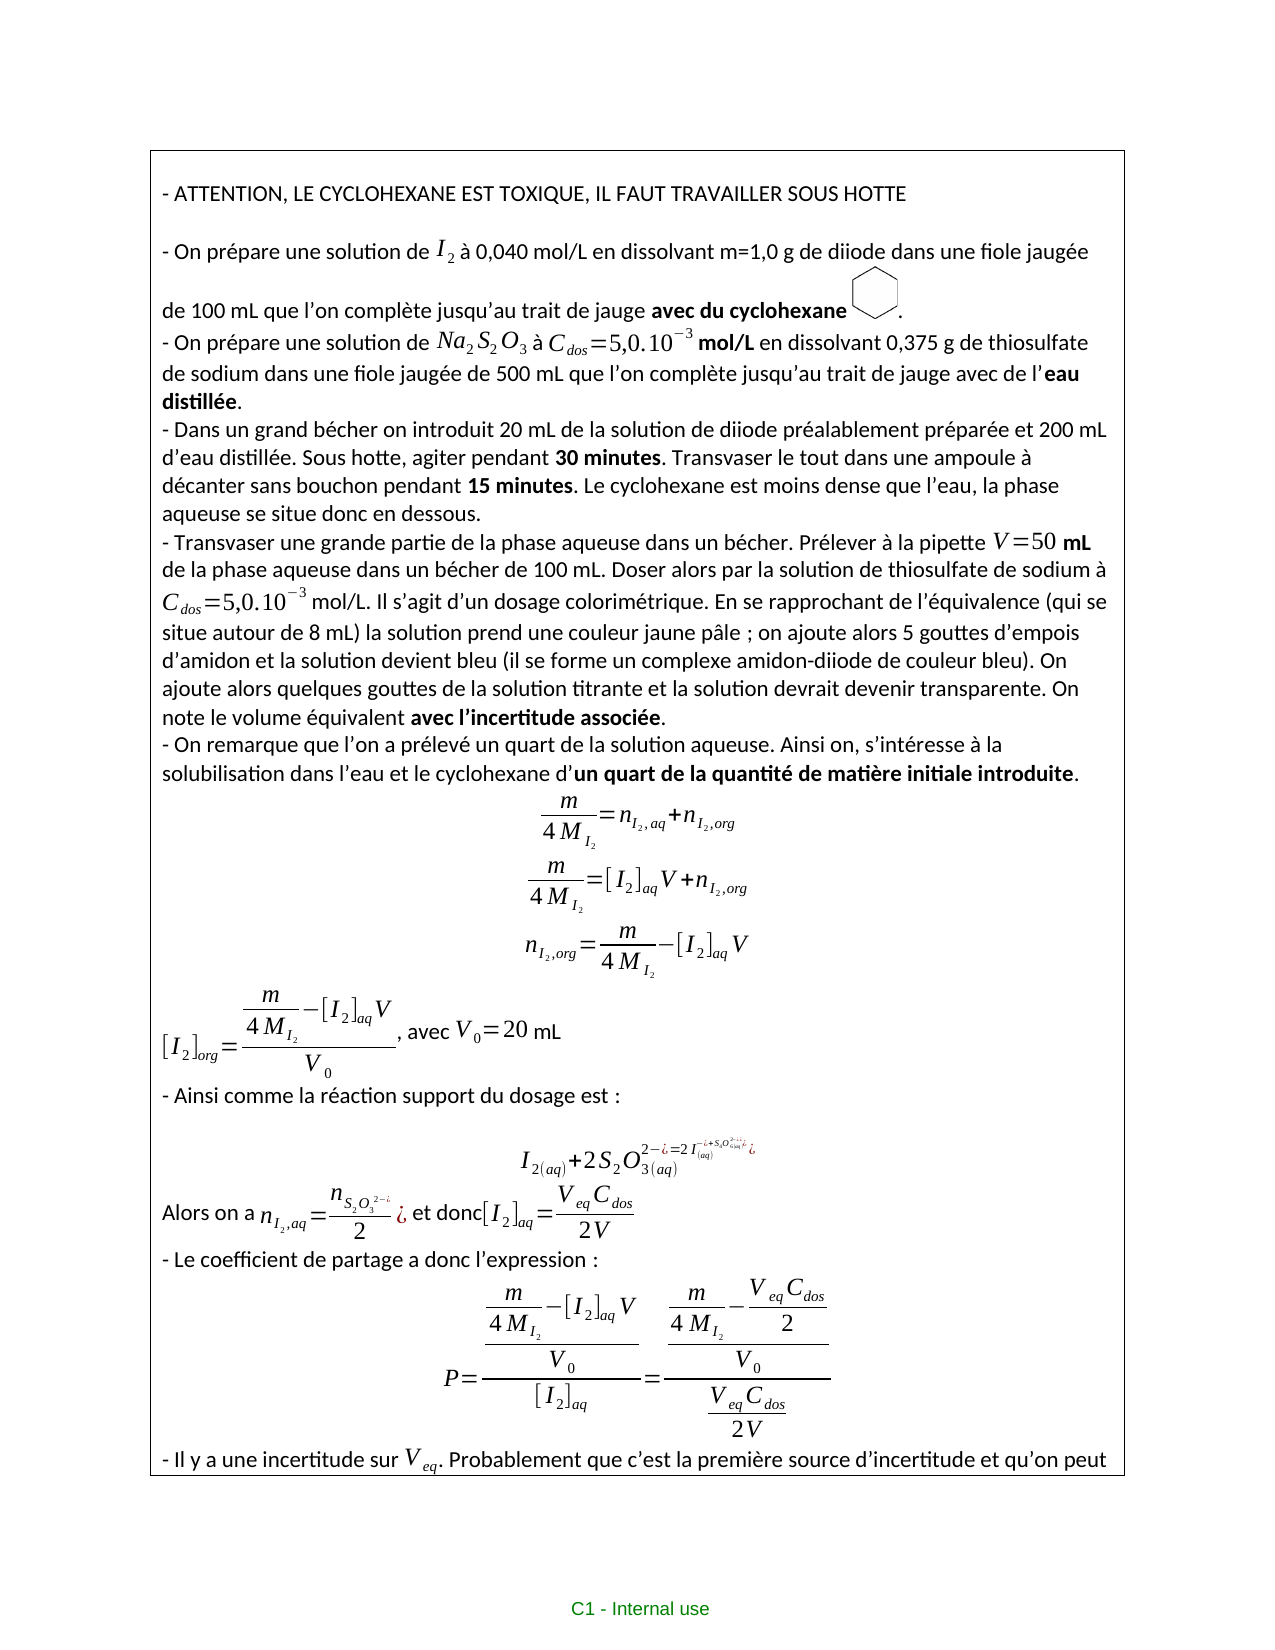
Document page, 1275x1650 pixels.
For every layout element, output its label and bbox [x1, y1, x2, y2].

picture [852, 266, 898, 319]
table_header [151, 151, 1124, 1475]
